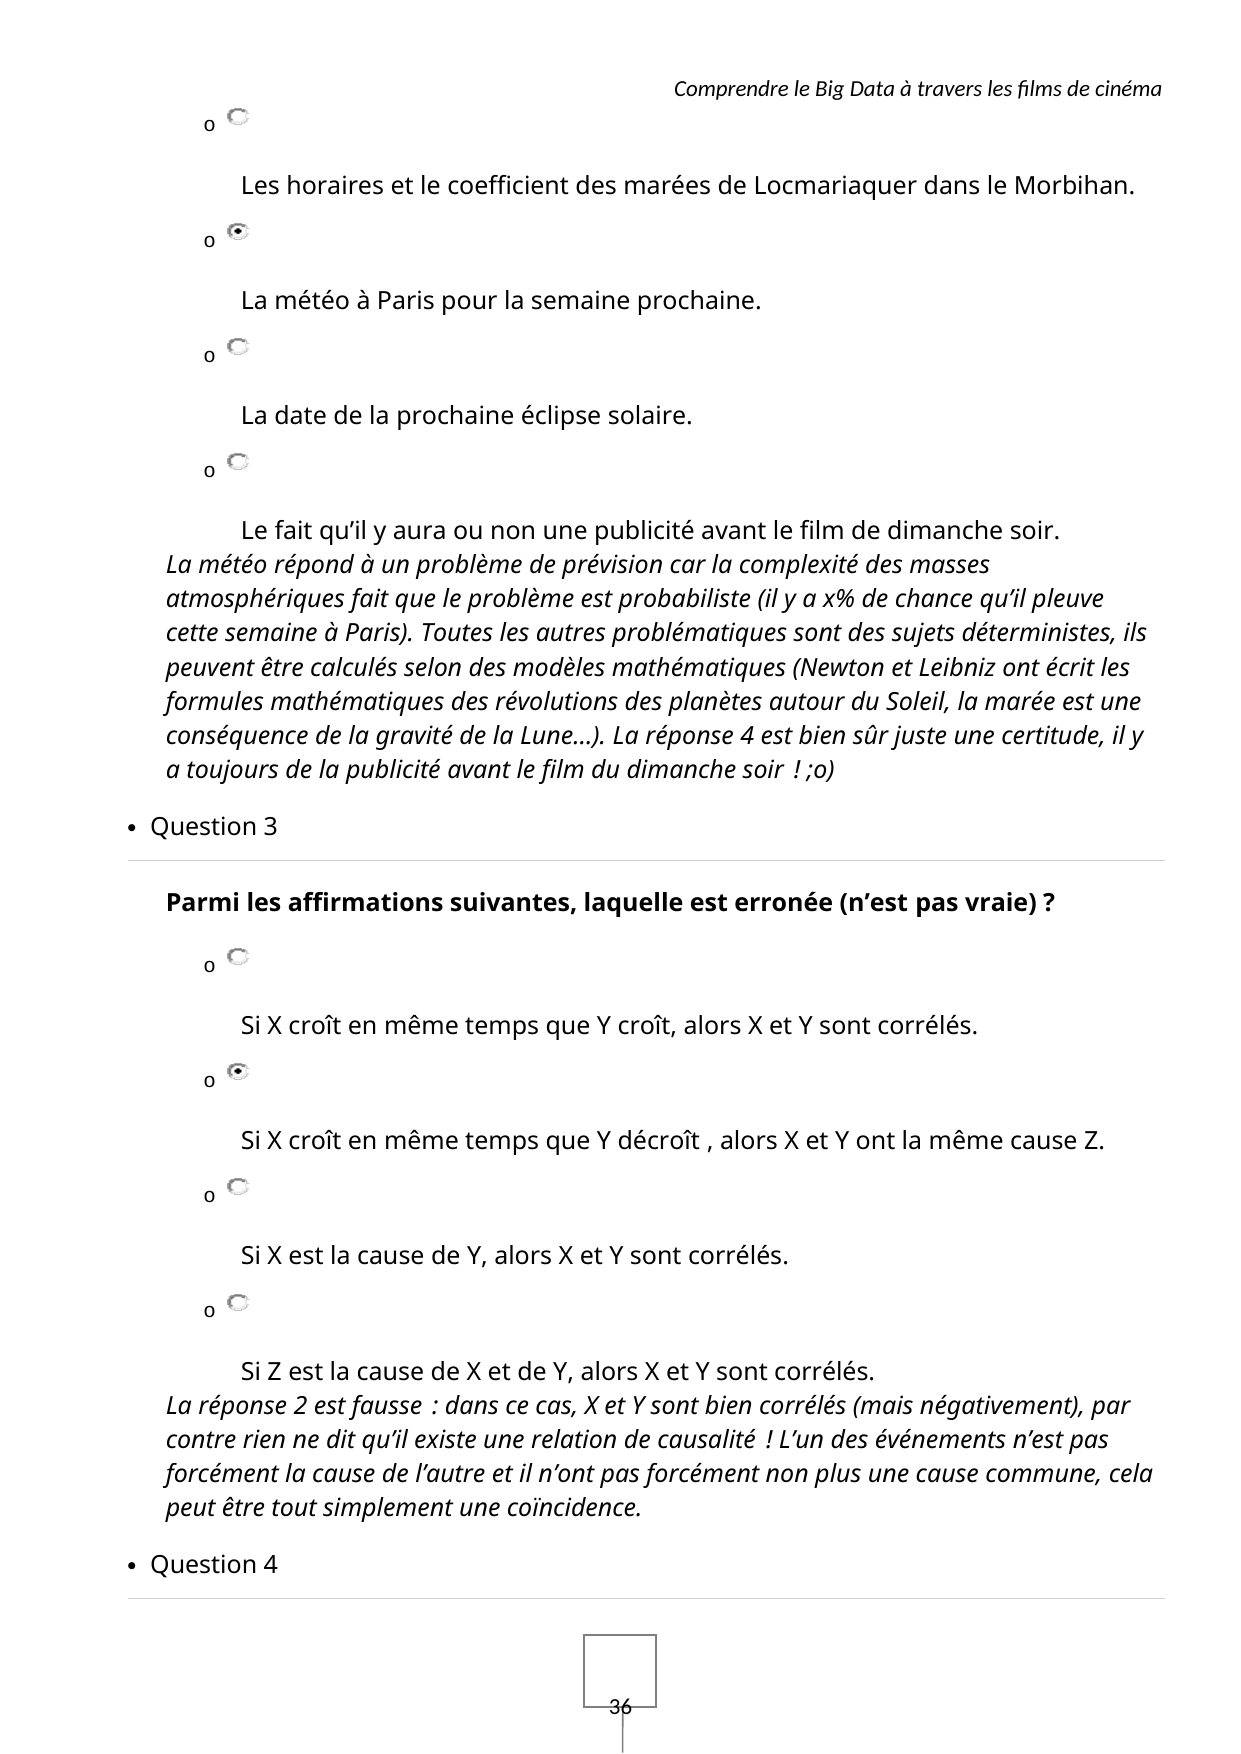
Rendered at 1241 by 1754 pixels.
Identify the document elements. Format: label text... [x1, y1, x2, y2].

text Si X croît en même temps que Y décroît , alors X et Y ont la même cause Z. [241, 1123, 1165, 1157]
text Les horaires et le coefficient des marées de Locmariaquer dans le Morbihan. [241, 167, 1165, 201]
text Si Z est la cause de X et de Y, alors X et Y sont corrélés. [241, 1353, 1165, 1387]
subtitle Question 3 [128, 809, 1165, 860]
text La météo répond à un problème de prévision car la complexité des masses atmosphériques fait que le problème est probabiliste (il y a x% de chance qu’il pleuve cette semaine à Paris). Toutes les autres problématiques sont des sujets déterministes, ils peuvent être calculés selon des modèles mathématiques (Newton et Leibniz ont écrit les formules mathématiques des révolutions des planètes autour du Soleil, la marée est une conséquence de la gravité de la Lune…). La réponse 4 est bien sûr juste une certitude, il y a toujours de la publicité avant le film du dimanche soir ! ;o) [166, 547, 1165, 785]
text Parmi les affirmations suivantes, laquelle est erronée (n’est pas vraie) ? [166, 884, 1165, 919]
subtitle Question 4 [128, 1547, 1165, 1598]
text Si X est la cause de Y, alors X et Y sont corrélés. [241, 1238, 1165, 1272]
text La réponse 2 est fausse : dans ce cas, X et Y sont bien corrélés (mais négativement), par contre rien ne dit qu’il existe une relation de causalité ! L’un des événements n’est pas forcément la cause de l’autre et il n’ont pas forcément non plus une cause commune, cela peut être tout simplement une coïncidence. [166, 1387, 1165, 1523]
text Si X croît en même temps que Y croît, alors X et Y sont corrélés. [241, 1008, 1165, 1042]
text La météo à Paris pour la semaine prochaine. [241, 282, 1165, 317]
text Le fait qu’il y aura ou non une publicité avant le film de dimanche soir. [241, 513, 1165, 547]
text La date de la prochaine éclipse solaire. [241, 398, 1165, 432]
